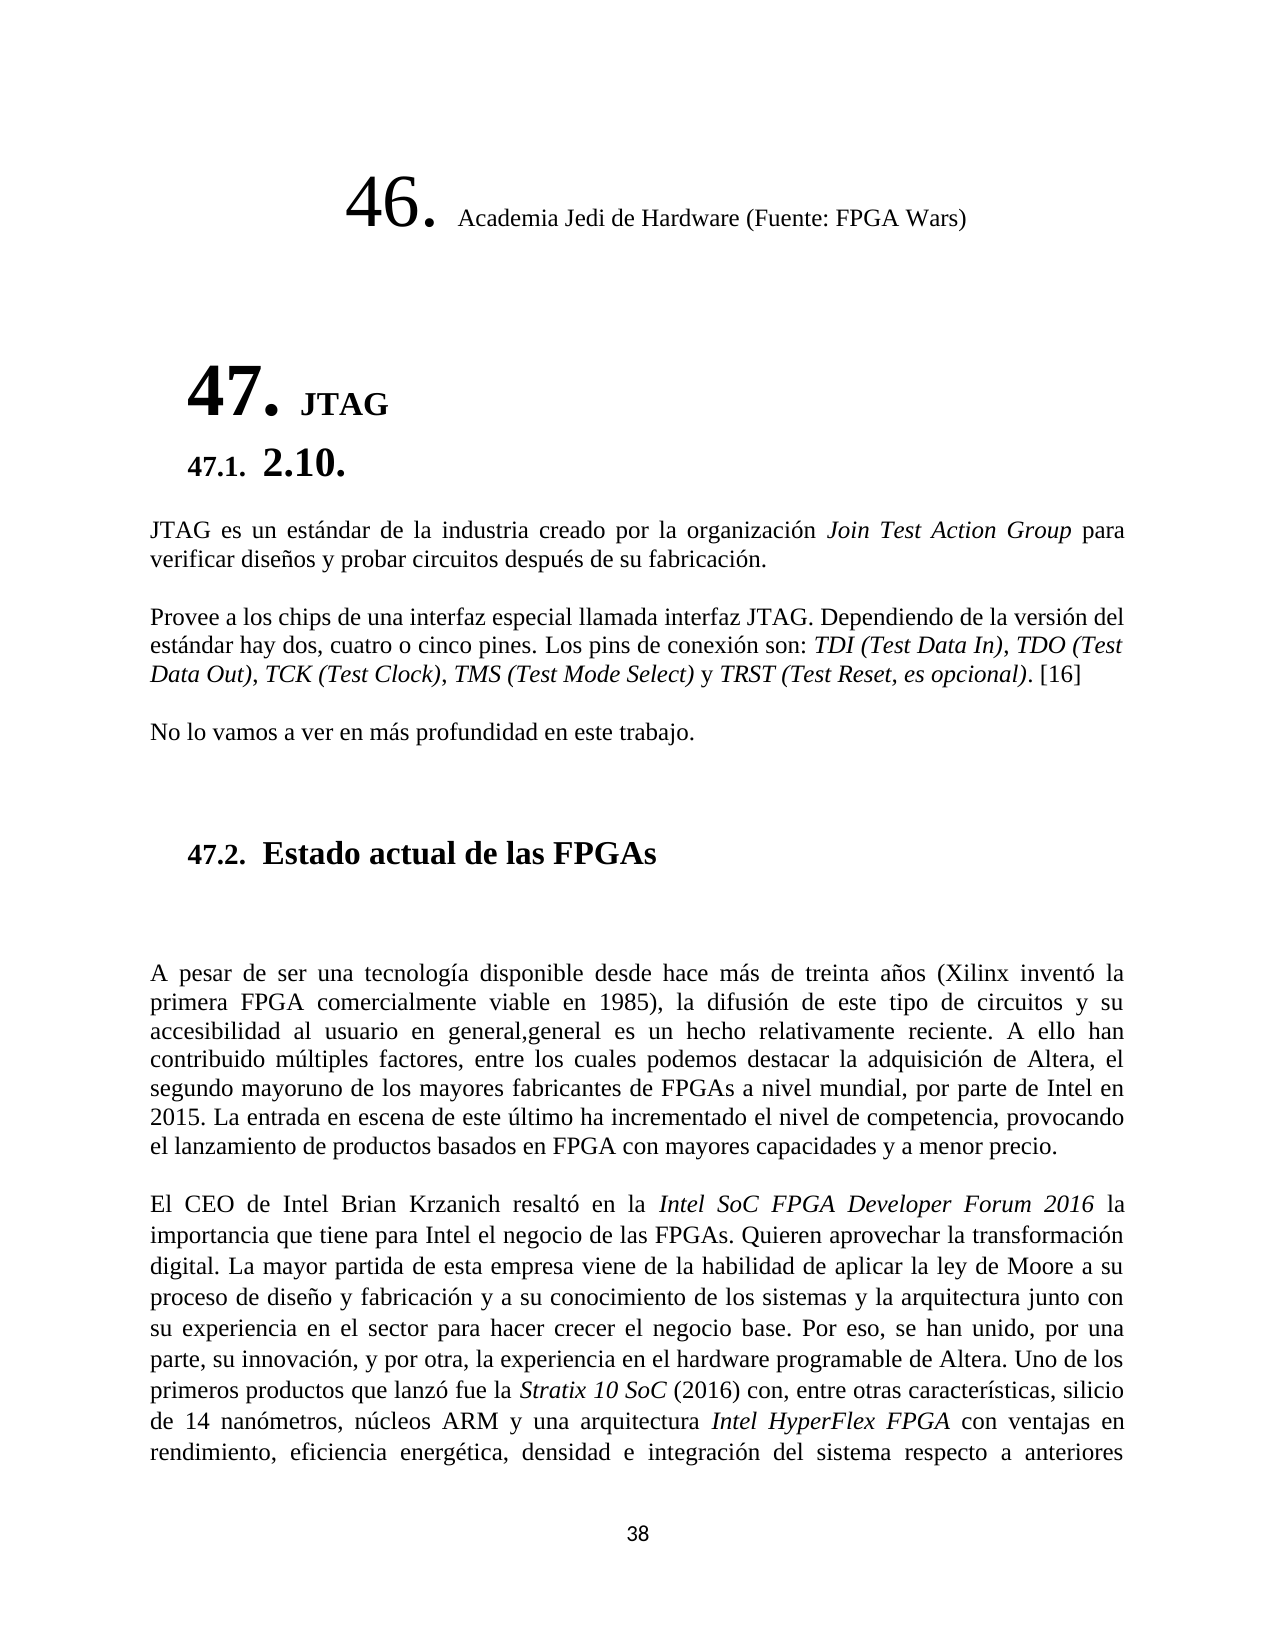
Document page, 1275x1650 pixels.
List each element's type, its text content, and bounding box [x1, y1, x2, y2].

list Estado actual de las FPGAs [187, 833, 1125, 871]
table_cell [150, 150, 1124, 272]
text A pesar de ser una tecnología disponible desde hace más de treinta años (Xilinx inventó la primera FPGA comercialmente viable en 1985), la difusión de este tipo de circuitos y su accesibilidad al usuario en es un hecho relativamente reciente. A ello han contribuido múltiples factores, entre los cuales podemos destacar la adquisición de Altera, fabricante de FPGAs mundial, por parte de Intel en 2015. La entrada en escena de este último a incrementado el nivel de competencia, provocando el lanzamiento de productos basados en FPGA con mayores capacidades y a menor precio. [150, 958, 1125, 1159]
